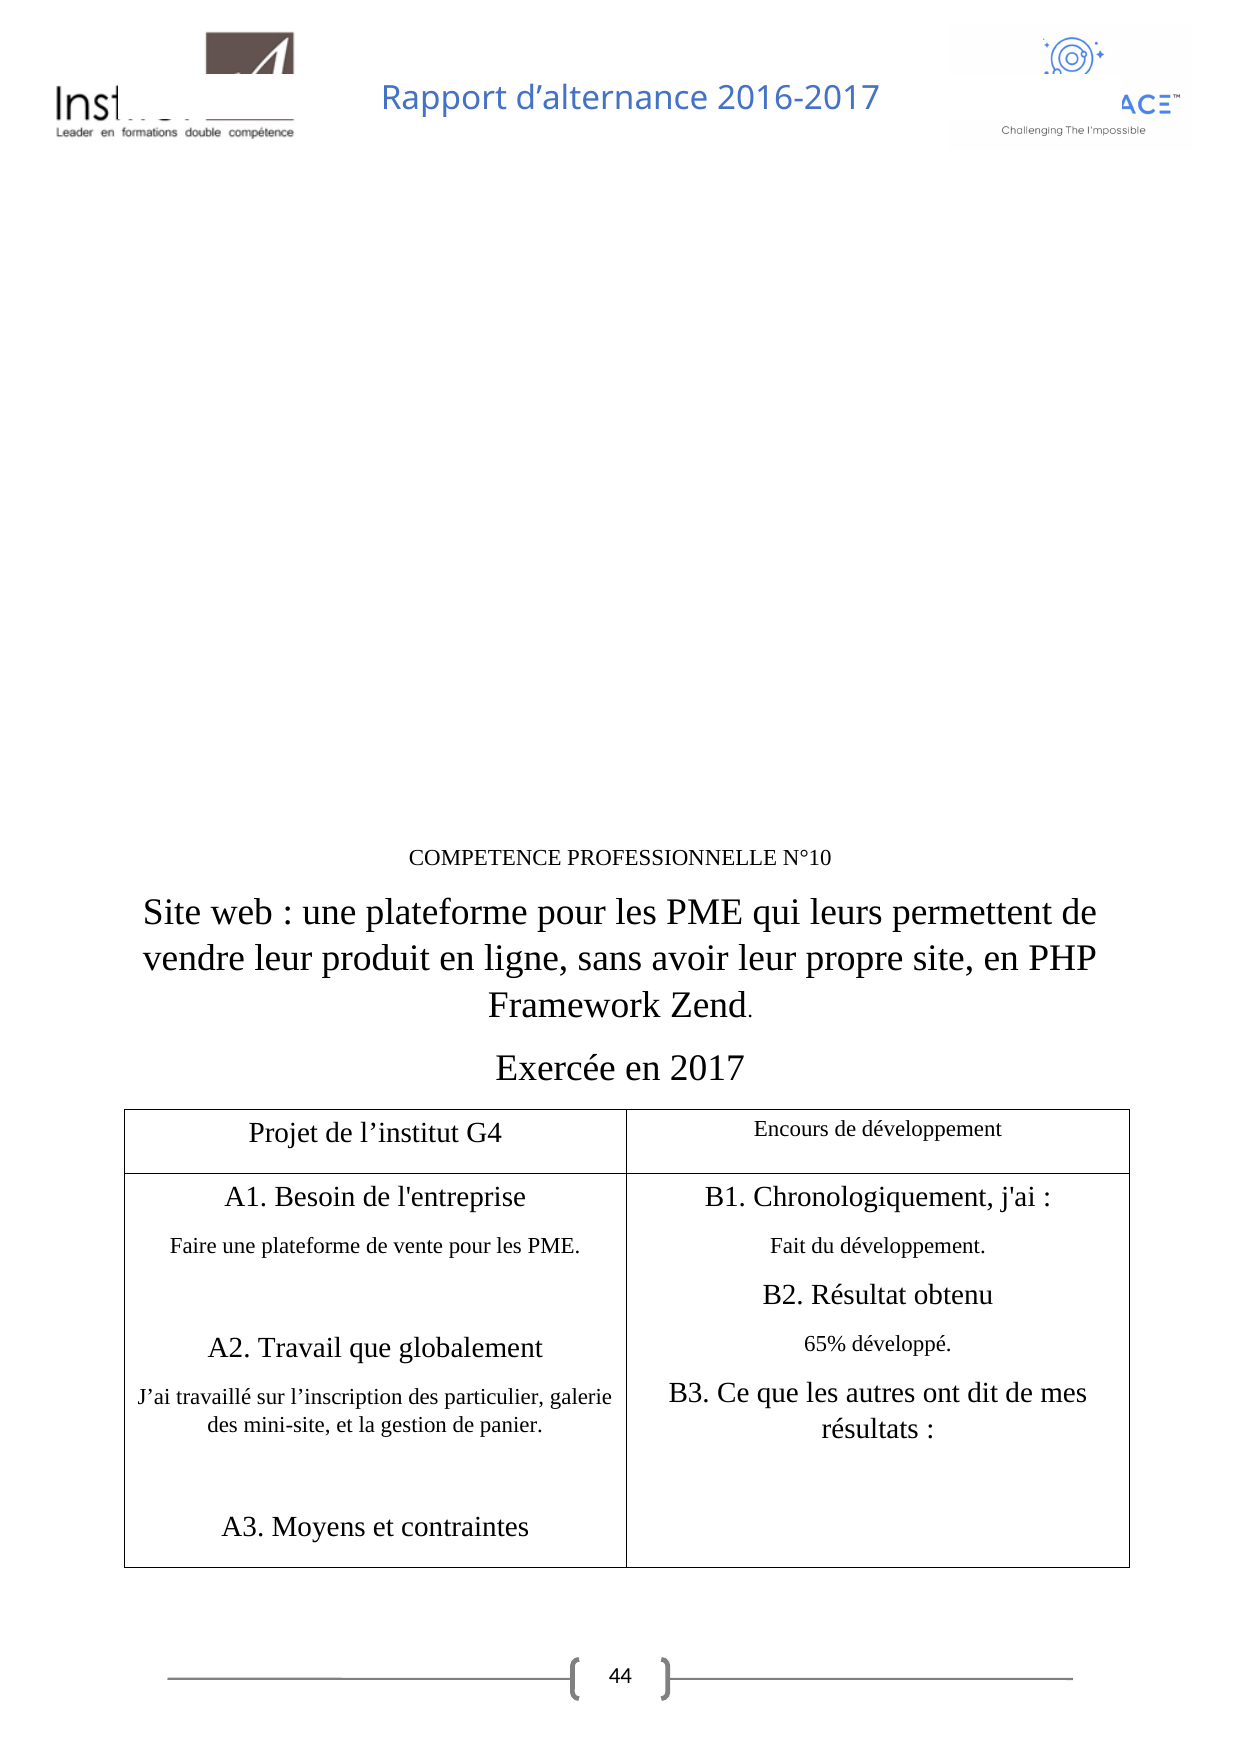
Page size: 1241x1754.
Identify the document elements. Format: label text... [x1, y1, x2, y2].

table_cell B1. Chronologiquement, j'ai : Fait du développement. B2. Résultat obtenu 65% développé. B3. Ce que les autres ont dit de mes résultats : [627, 1174, 1129, 1567]
table_header Projet de l’institut G4 [125, 1110, 626, 1173]
text COMPETENCE PROFESSIONNELLE N°10 [118, 844, 1122, 870]
text Site web : une plateforme pour les PME qui leurs permettent de vendre leur produit en ligne, sans avoir leur propre site, en PHP Framework Zend. [118, 889, 1122, 1025]
text Exercée en 2017 [118, 1045, 1122, 1088]
table_header Encours de développement [627, 1110, 1129, 1173]
picture [49, 21, 307, 150]
picture [949, 23, 1193, 150]
